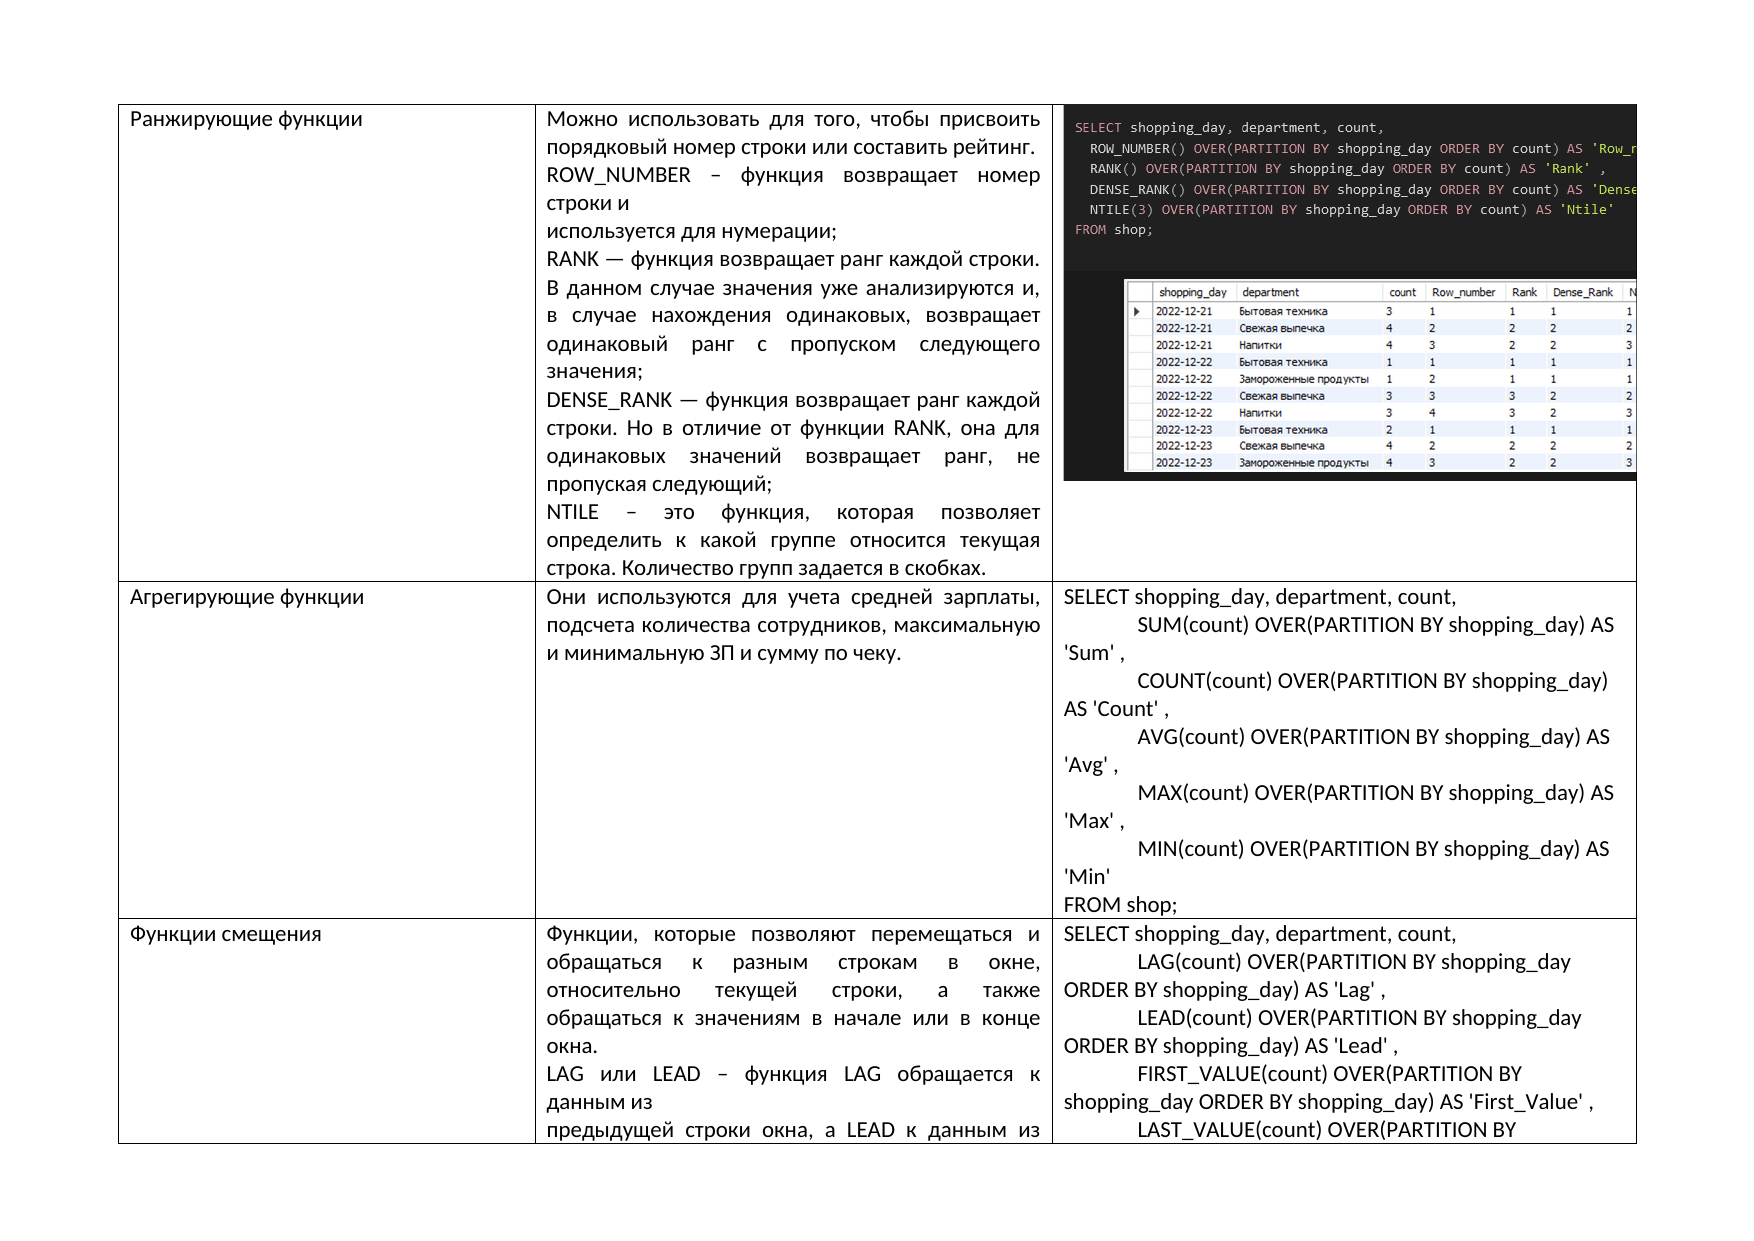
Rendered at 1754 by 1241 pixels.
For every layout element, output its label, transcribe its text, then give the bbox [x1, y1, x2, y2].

table_cell Они используются для учета средней зарплаты, подсчета количества сотрудников, максимальную и минимальную ЗП и сумму по чеку. [536, 582, 1052, 918]
table_cell [1053, 105, 1636, 581]
table_cell Ранжирующие функции [119, 105, 535, 581]
table_cell Агрегирующие функции [119, 582, 535, 918]
picture [1063, 104, 1637, 481]
table_cell Можно использовать для того, чтобы присвоить порядковый номер строки или составить рейтинг. ROW_NUMBER – функция возвращает номер строки и используется для нумерации; RANK — функция возвращает ранг каждой строки. В данном случае значения уже анализируются и, в случае нахождения одинаковых, возвращает одинаковый ранг с пропуском следующего значения; DENSE_RANK — функция возвращает ранг каждой строки. Но в отличие от функции RANK, она для одинаковых значений возвращает ранг, не пропуская следующий; NTILE – это функция, которая позволяет определить к какой группе относится текущая строка. Количество групп задается в скобках. [536, 105, 1052, 581]
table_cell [536, 919, 1052, 1143]
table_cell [1053, 919, 1636, 1143]
table_cell SELECT shopping_day, department, count, SUM(count) OVER(PARTITION BY shopping_day) AS 'Sum' , COUNT(count) OVER(PARTITION BY shopping_day) AS 'Count' , AVG(count) OVER(PARTITION BY shopping_day) AS 'Avg' , MAX(count) OVER(PARTITION BY shopping_day) AS 'Max' , MIN(count) OVER(PARTITION BY shopping_day) AS 'Min' FROM shop; [1053, 582, 1636, 918]
table_cell Функции смещения [119, 919, 535, 1143]
